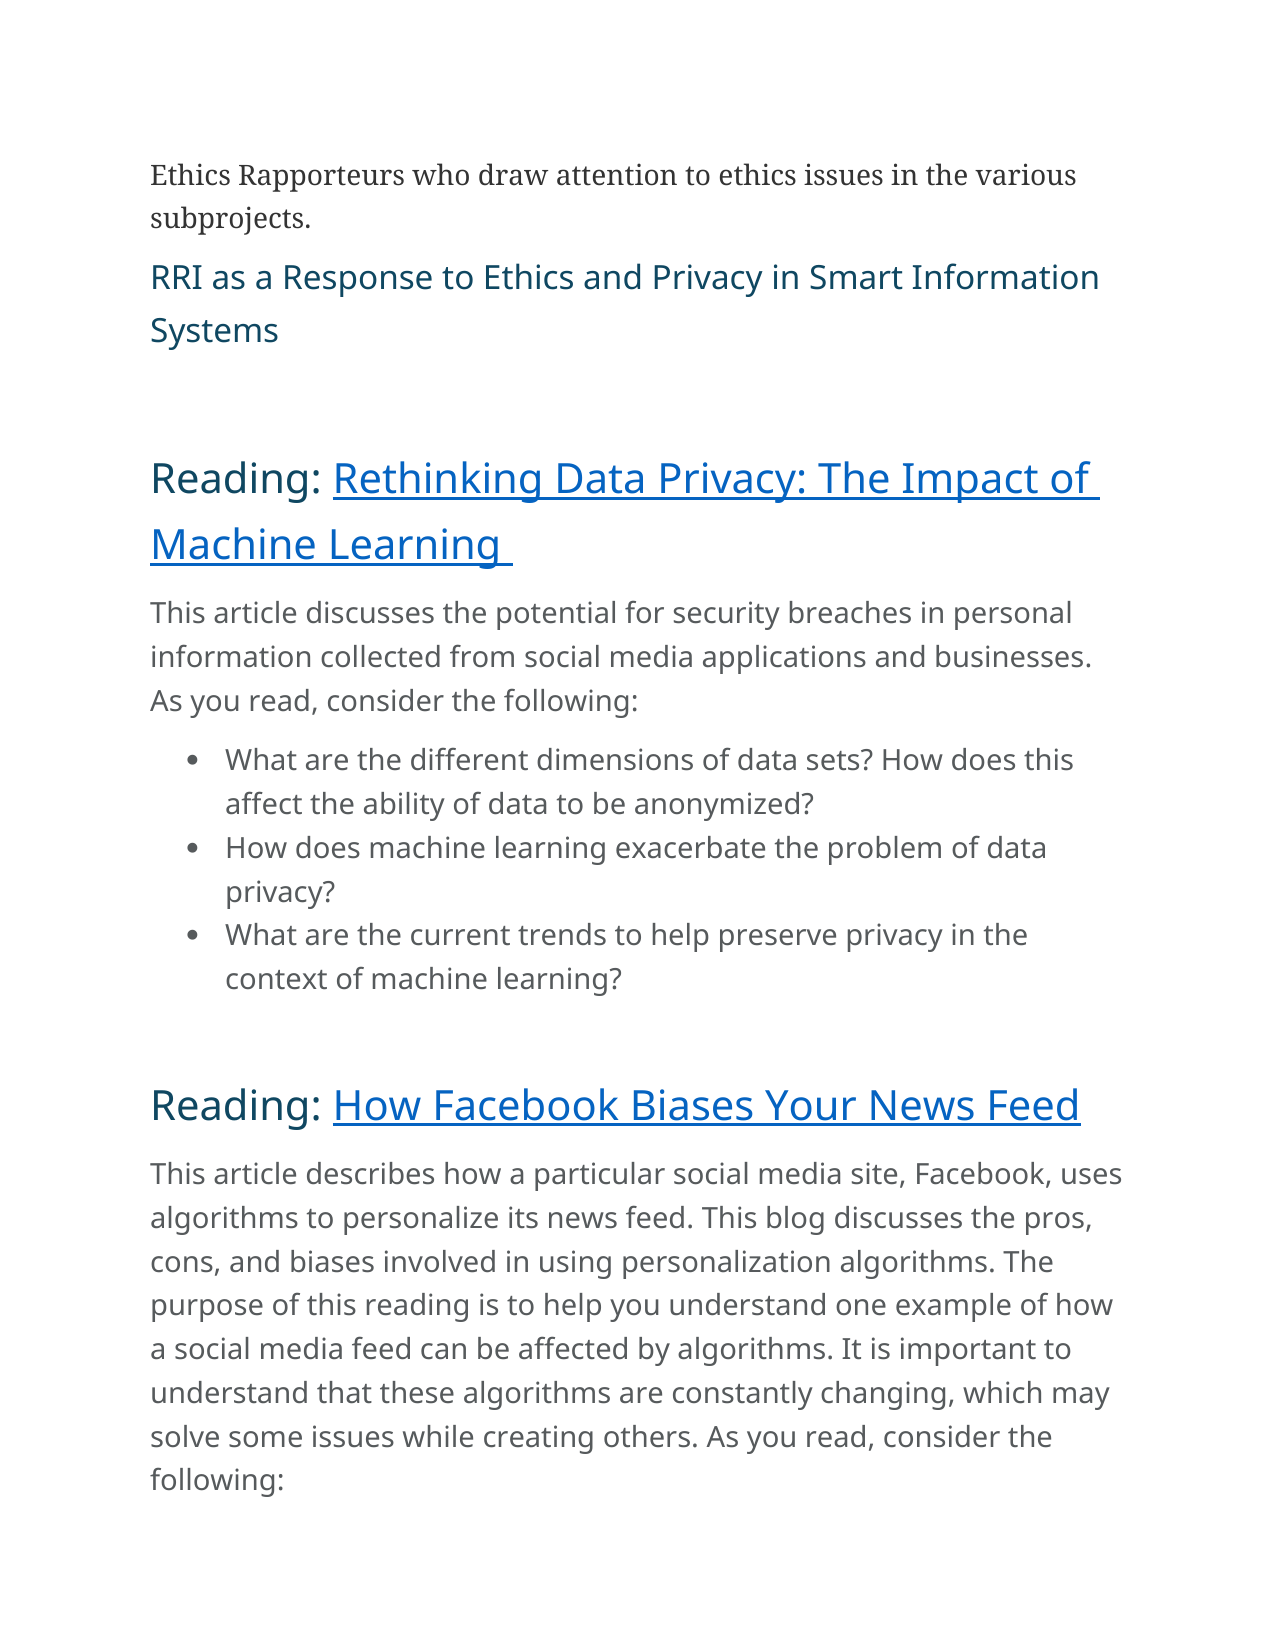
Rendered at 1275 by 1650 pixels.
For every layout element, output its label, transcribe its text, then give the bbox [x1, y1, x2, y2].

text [150, 150, 1125, 237]
subtitle Reading: Rethinking Data Privacy: The Impact of Machine Learning [150, 449, 1125, 572]
text This article describes how a particular social media site, Facebook, uses algorithms to personalize its news feed. This blog discusses the pros, cons, and biases involved in using personalization algorithms. The purpose of this reading is to help you understand one example of how a social media feed can be affected by algorithms. It is important to understand that these algorithms are constantly changing, which may solve some issues while creating others. As you read, consider the following: [150, 1149, 1125, 1499]
list What are the current trends to help preserve privacy in the context of machine learning? [187, 911, 1125, 998]
subtitle Reading: How Facebook Biases Your News Feed [150, 1075, 1125, 1132]
subtitle RRI as a Response to Ethics and Privacy in Smart Information Systems [150, 254, 1125, 352]
text This article discusses the potential for security breaches in personal information collected from social media applications and businesses. As you read, consider the following: [150, 589, 1125, 720]
list What are the different dimensions of data sets? How does this affect the ability of data to be anonymized? [187, 736, 1125, 823]
list How does machine learning exacerbate the problem of data privacy? [187, 823, 1125, 911]
